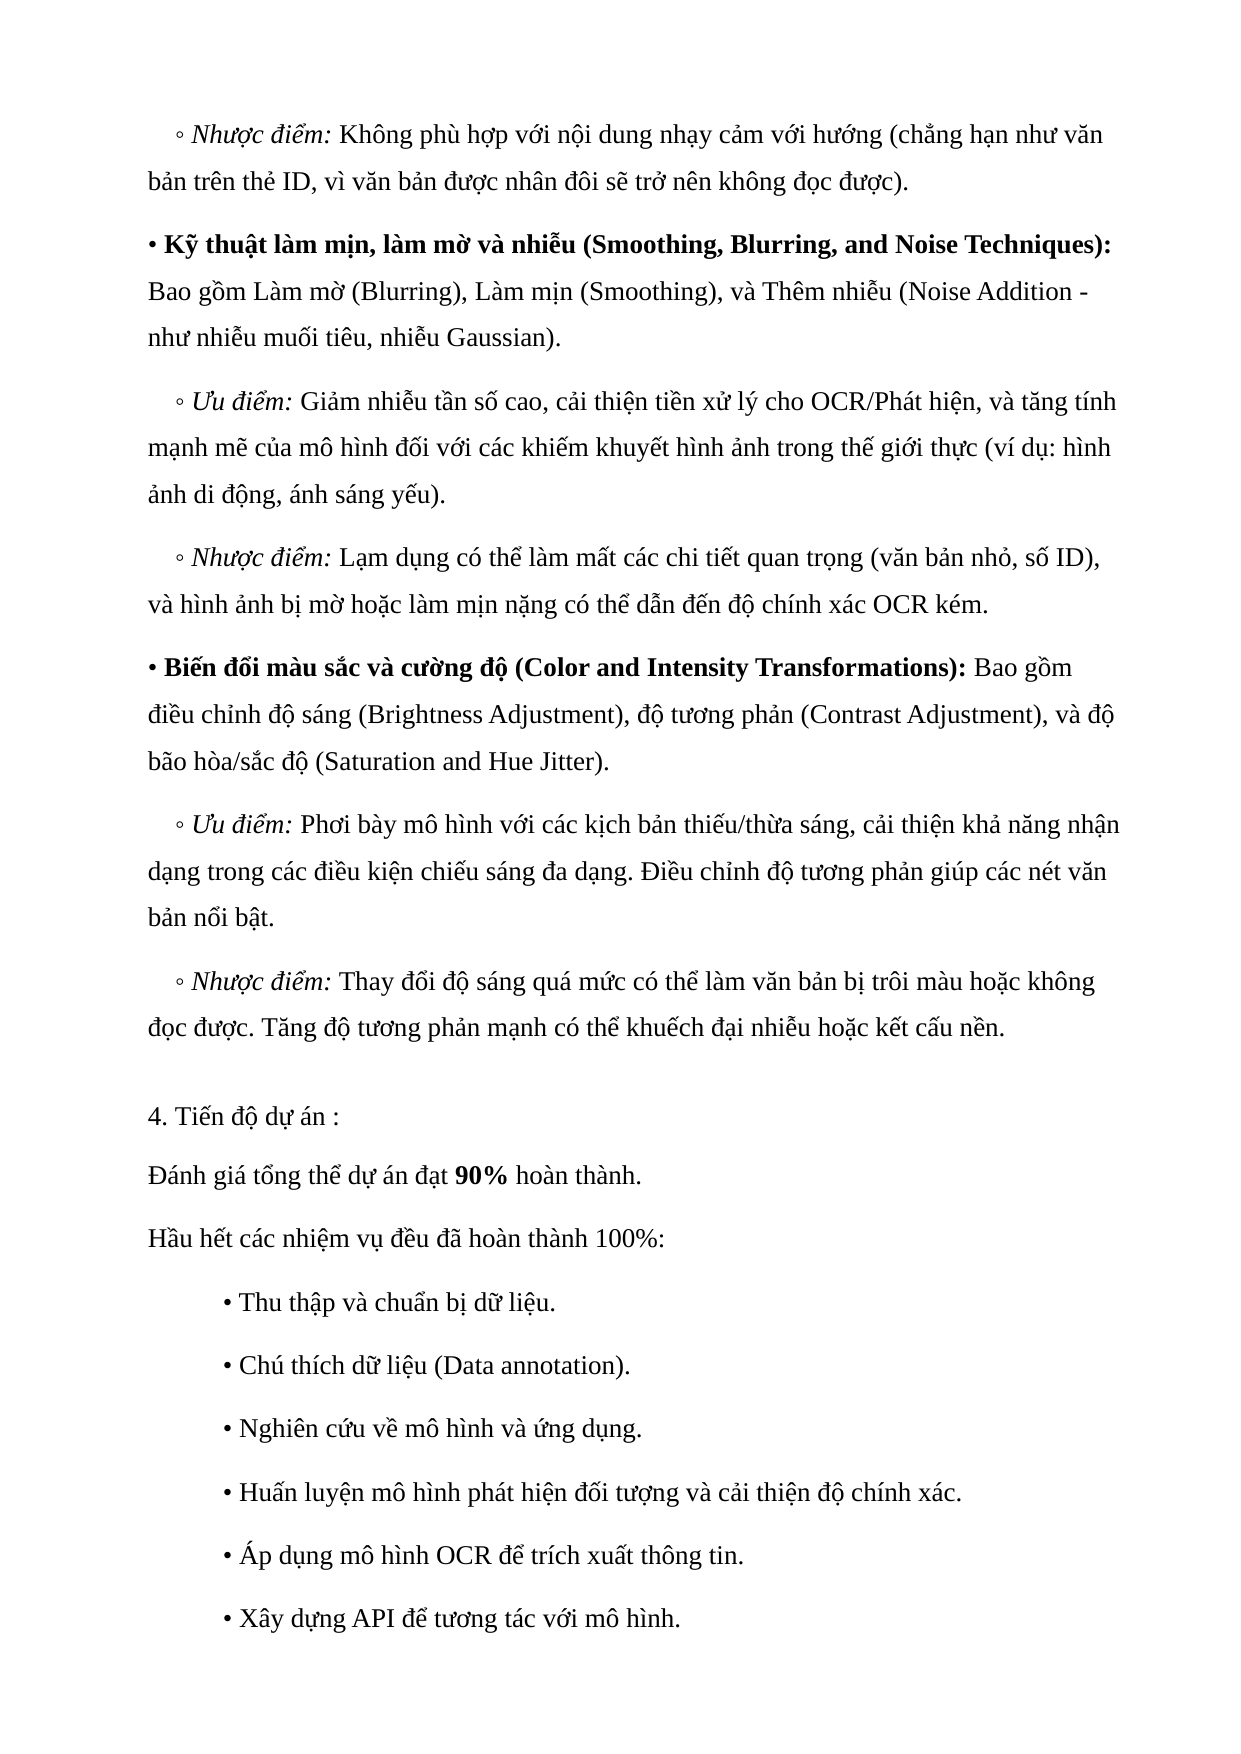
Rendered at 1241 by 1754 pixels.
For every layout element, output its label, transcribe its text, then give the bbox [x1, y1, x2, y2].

text Hầu hết các nhiệm vụ đều đã hoàn thành 100%: [148, 1222, 1122, 1253]
subtitle 4. Tiến độ dự án : [148, 1100, 1122, 1131]
text • Chú thích dữ liệu (Data annotation). [223, 1349, 1122, 1380]
text ◦ Nhược điểm: Thay đổi độ sáng quá mức có thể làm văn bản bị trôi màu hoặc không đọc được. Tăng độ tương phản mạnh có thể khuếch đại nhiễu hoặc kết cấu nền. [148, 965, 1122, 1043]
text • Biến đổi màu sắc và cường độ (Color and Intensity Transformations): Bao gồm điều chỉnh độ sáng (Brightness Adjustment), độ tương phản (Contrast Adjustment), và độ bão hòa/sắc độ (Saturation and Hue Jitter). [148, 651, 1122, 776]
text Đánh giá tổng thể dự án đạt 90% hoàn thành. [148, 1159, 1122, 1190]
text • Kỹ thuật làm mịn, làm mờ và nhiễu (Smoothing, Blurring, and Noise Techniques): Bao gồm Làm mờ (Blurring), Làm mịn (Smoothing), và Thêm nhiễu (Noise Addition - như nhiễu muối tiêu, nhiễu Gaussian). [148, 228, 1122, 353]
text ◦ Ưu điểm: Giảm nhiễu tần số cao, cải thiện tiền xử lý cho OCR/Phát hiện, và tăng tính mạnh mẽ của mô hình đối với các khiếm khuyết hình ảnh trong thế giới thực (ví dụ: hình ảnh di động, ánh sáng yếu). [148, 385, 1122, 509]
text • Nghiên cứu về mô hình và ứng dụng. [223, 1412, 1122, 1443]
text ◦ Nhược điểm: Không phù hợp với nội dung nhạy cảm với hướng (chẳng hạn như văn bản trên thẻ ID, vì văn bản được nhân đôi sẽ trở nên không đọc được). [148, 118, 1122, 196]
text • Thu thập và chuẩn bị dữ liệu. [223, 1286, 1122, 1317]
text • Huấn luyện mô hình phát hiện đối tượng và cải thiện độ chính xác. [223, 1476, 1122, 1507]
text • Xây dựng API để tương tác với mô hình. [223, 1602, 1122, 1633]
text ◦ Ưu điểm: Phơi bày mô hình với các kịch bản thiếu/thừa sáng, cải thiện khả năng nhận dạng trong các điều kiện chiếu sáng đa dạng. Điều chỉnh độ tương phản giúp các nét văn bản nổi bật. [148, 808, 1122, 933]
text ◦ Nhược điểm: Lạm dụng có thể làm mất các chi tiết quan trọng (văn bản nhỏ, số ID), và hình ảnh bị mờ hoặc làm mịn nặng có thể dẫn đến độ chính xác OCR kém. [148, 541, 1122, 619]
text • Áp dụng mô hình OCR để trích xuất thông tin. [223, 1539, 1122, 1570]
